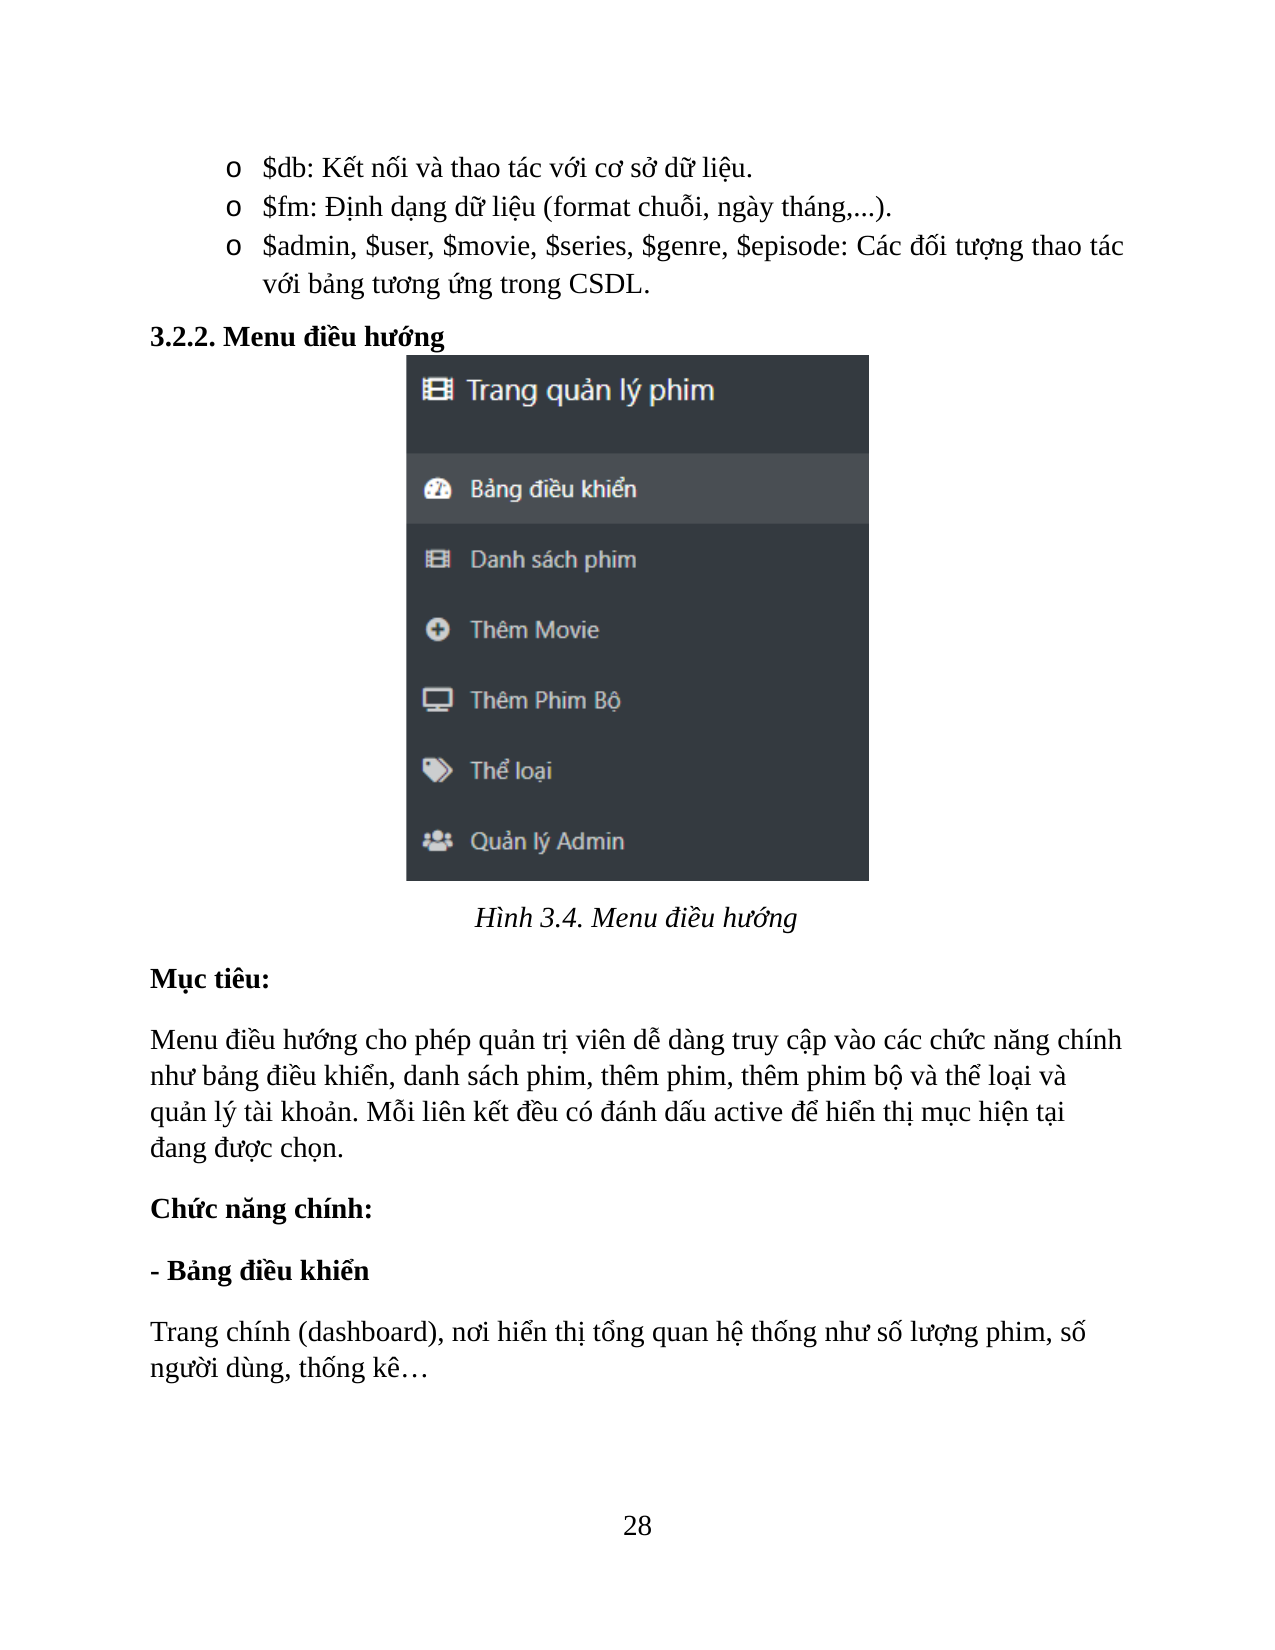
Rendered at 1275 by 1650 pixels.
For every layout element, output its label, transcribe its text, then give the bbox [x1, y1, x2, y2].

picture [406, 355, 869, 881]
text Mục tiêu: [150, 961, 1125, 994]
list $db: Kết nối và thao tác với cơ sở dữ liệu. [225, 150, 1125, 186]
text Chức năng chính: [150, 1192, 1125, 1225]
text Menu điều hướng cho phép quản trị viên dễ dàng truy cập vào các chức năng chính như bảng điều khiển, danh sách phim, thêm phim, thêm phim bộ và thể loại và quản lý tài khoản. Mỗi liên kết đều có đánh dấu active để hiển thị mục hiện tại đang được chọn. [150, 1022, 1125, 1164]
list $fm: Định dạng dữ liệu (format chuỗi, ngày tháng,...). [225, 189, 1125, 225]
text Trang chính (dashboard), nơi hiển thị tổng quan hệ thống như số lượng phim, số người dùng, thống kê… [150, 1314, 1125, 1383]
text Hình 3.4. Menu điều hướng [150, 900, 1125, 933]
list $admin, $user, $movie, $series, $genre, $episode: Các đối tượng thao tác với bảng tương ứng trong CSDL. [225, 228, 1125, 300]
text - Bảng điều khiển [150, 1253, 1125, 1286]
subtitle 3.2.2. Menu điều hướng [150, 319, 1125, 353]
